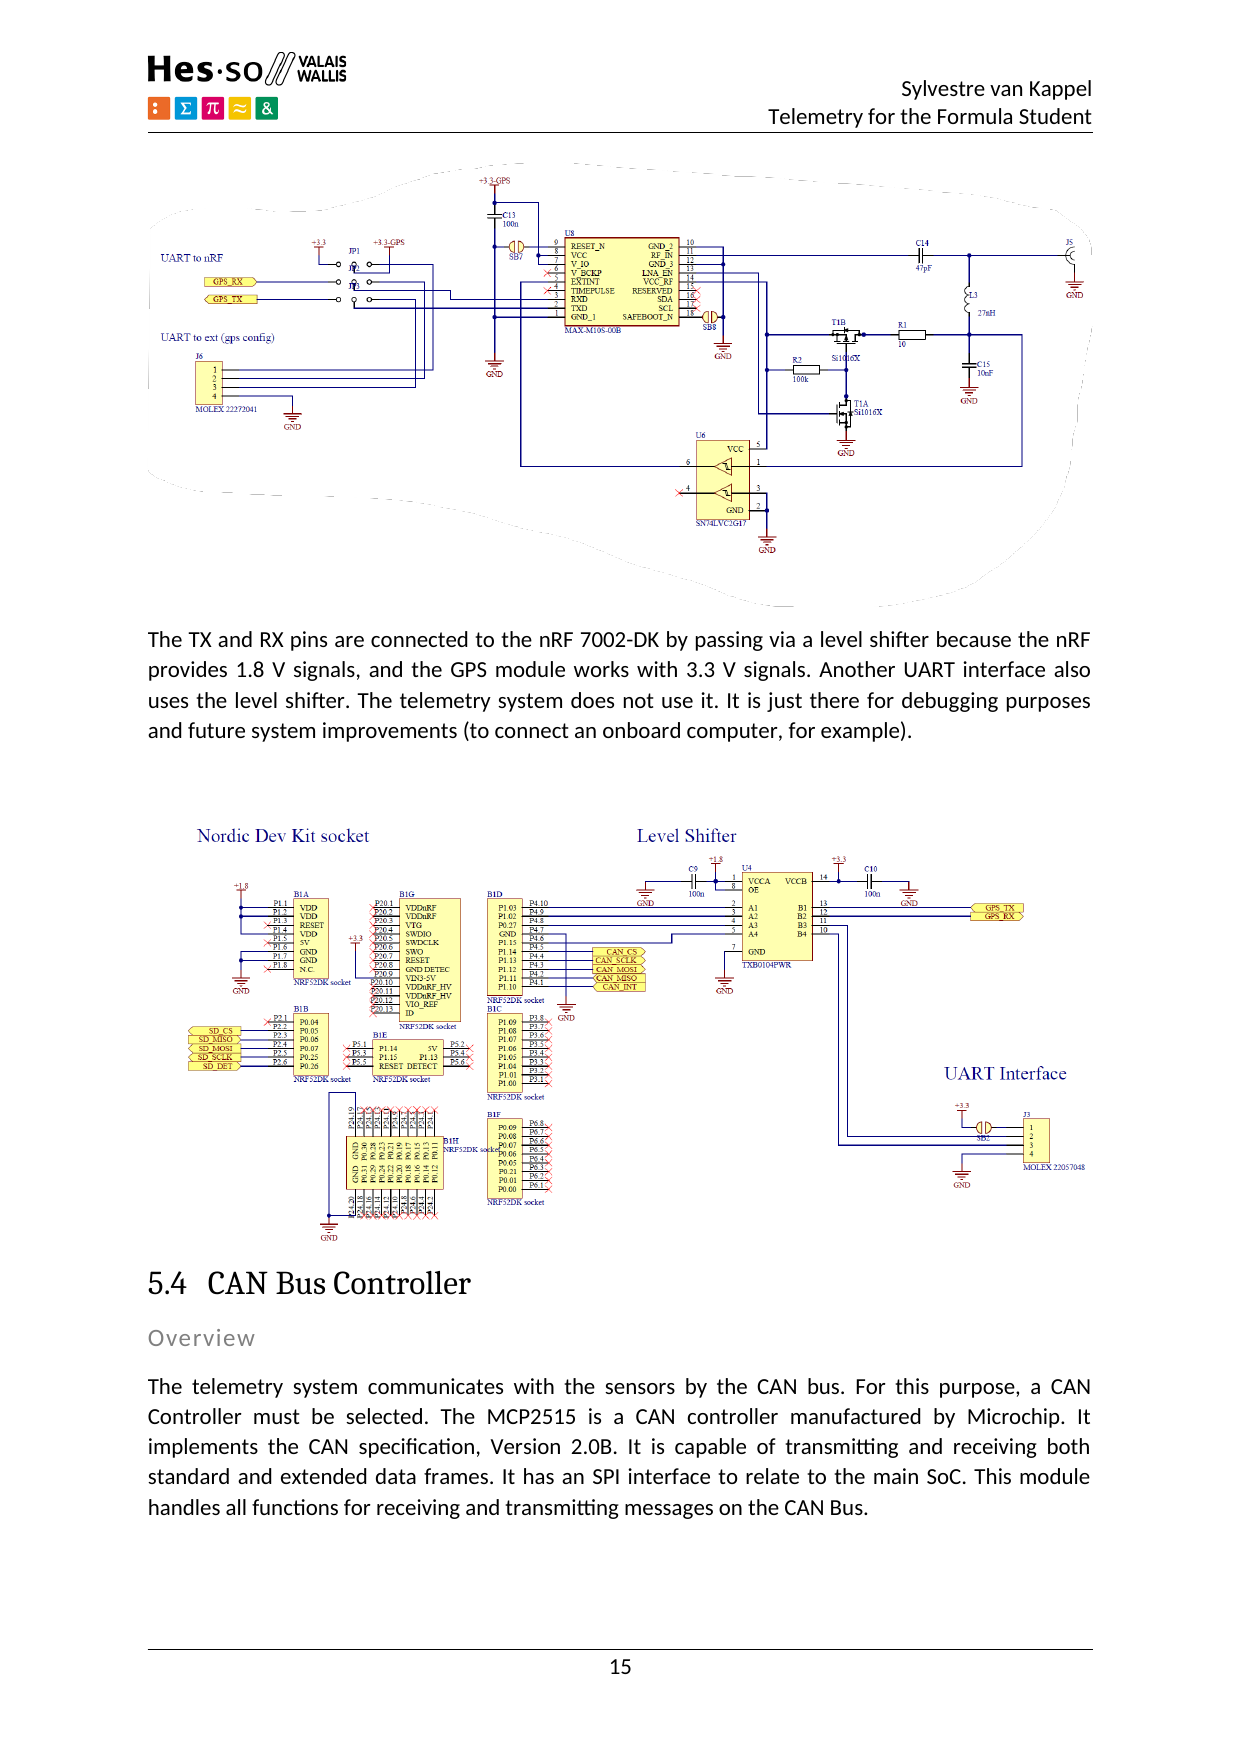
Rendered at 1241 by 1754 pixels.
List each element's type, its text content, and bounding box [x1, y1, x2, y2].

text The TX and RX pins are connected to the nRF 7002-DK by passing via a level shifter because the nRF provides 1.8 V signals, and the GPS module works with 3.3 V signals. Another UART interface also uses the level shifter. The telemetry system does not use it. It is just there for debugging purposes and future system improvements (to connect an onboard computer, for example). [148, 625, 1093, 744]
subtitle CAN Bus Controller [148, 1264, 1093, 1302]
text The telemetry system communicates with the sensors by the CAN bus. For this purpose, a CAN Controller must be selected. The MCP2515 is a CAN controller manufactured by Microchip. It implements the CAN specification, Version 2.0B. It is capable of transmitting and receiving both standard and extended data frames. It has an SPI interface to relate to the main SoC. This module handles all functions for receiving and transmitting messages on the CAN Bus. [148, 1372, 1093, 1521]
text Overview [148, 1322, 1093, 1353]
picture [147, 162, 1093, 607]
picture [147, 809, 1093, 1246]
picture [147, 52, 347, 120]
